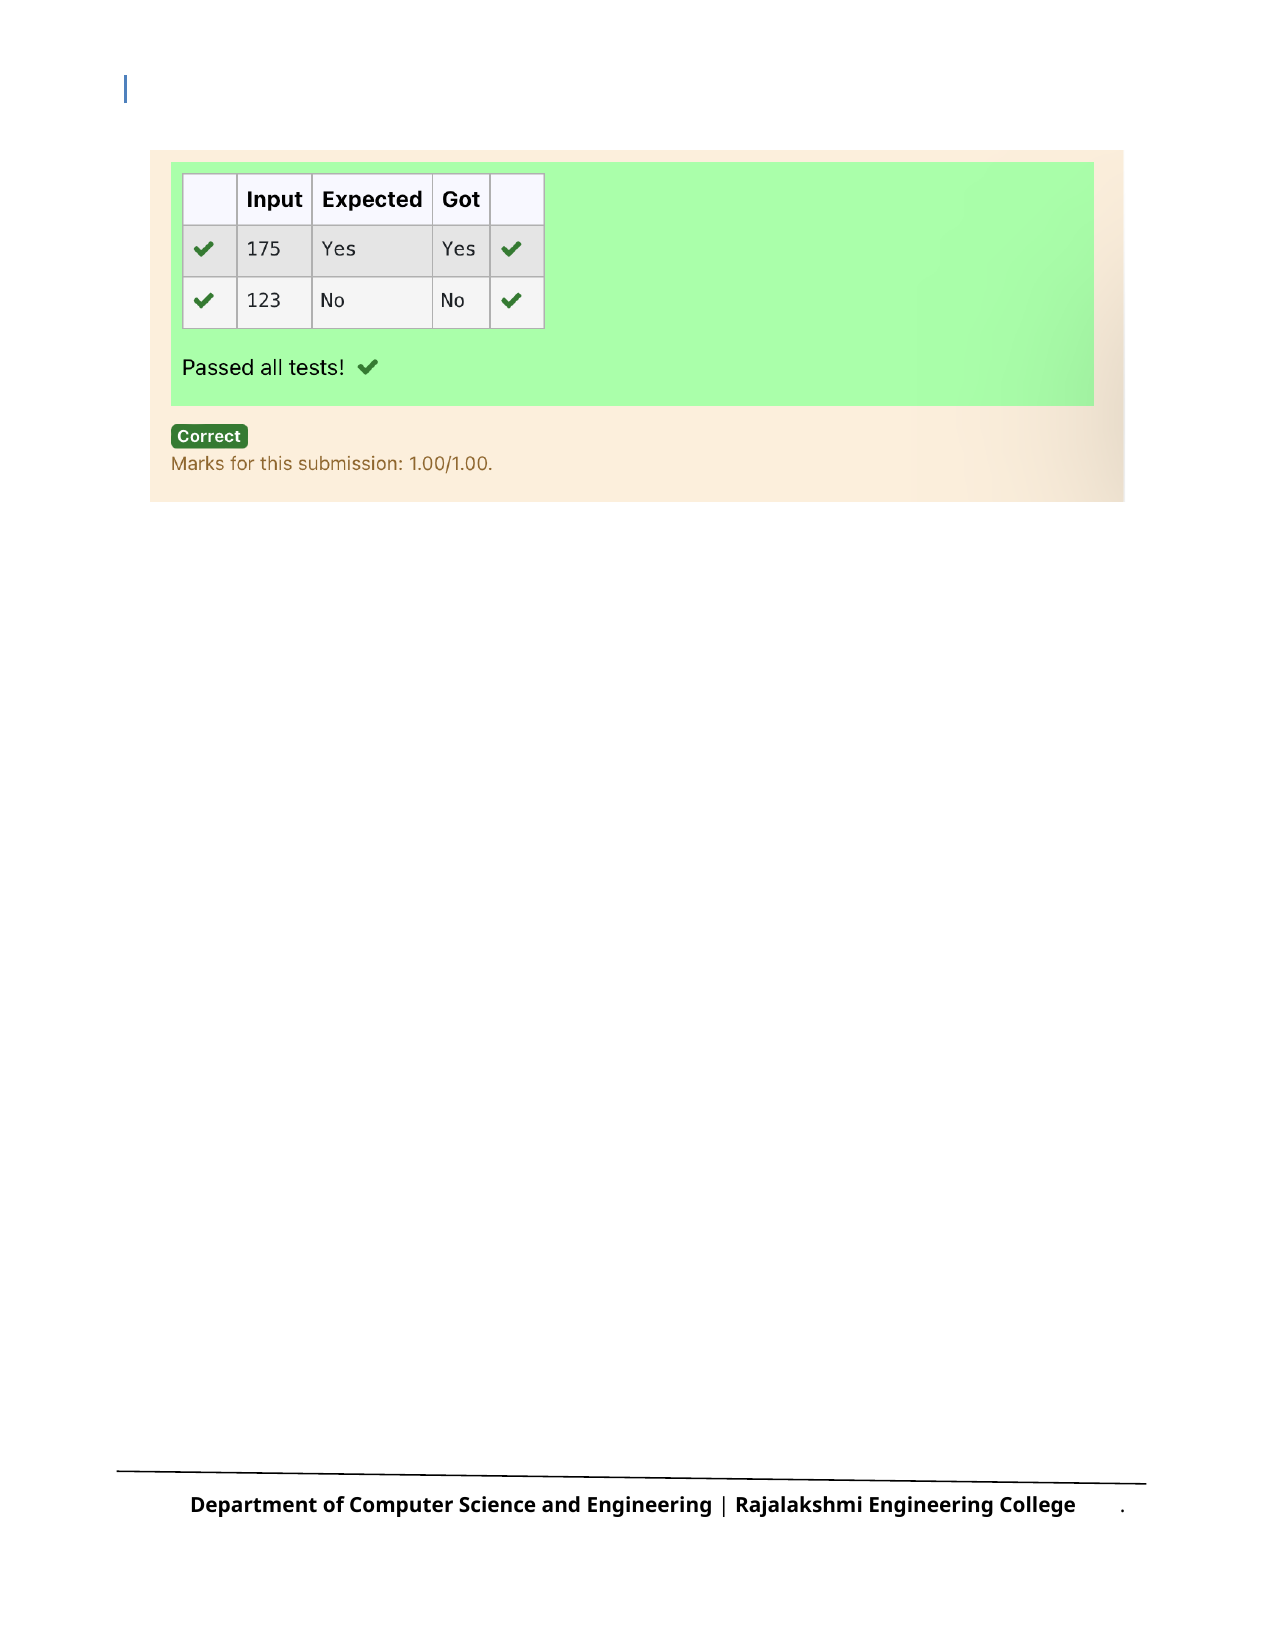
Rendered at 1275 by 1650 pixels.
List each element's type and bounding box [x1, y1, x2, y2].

picture [150, 150, 1125, 502]
